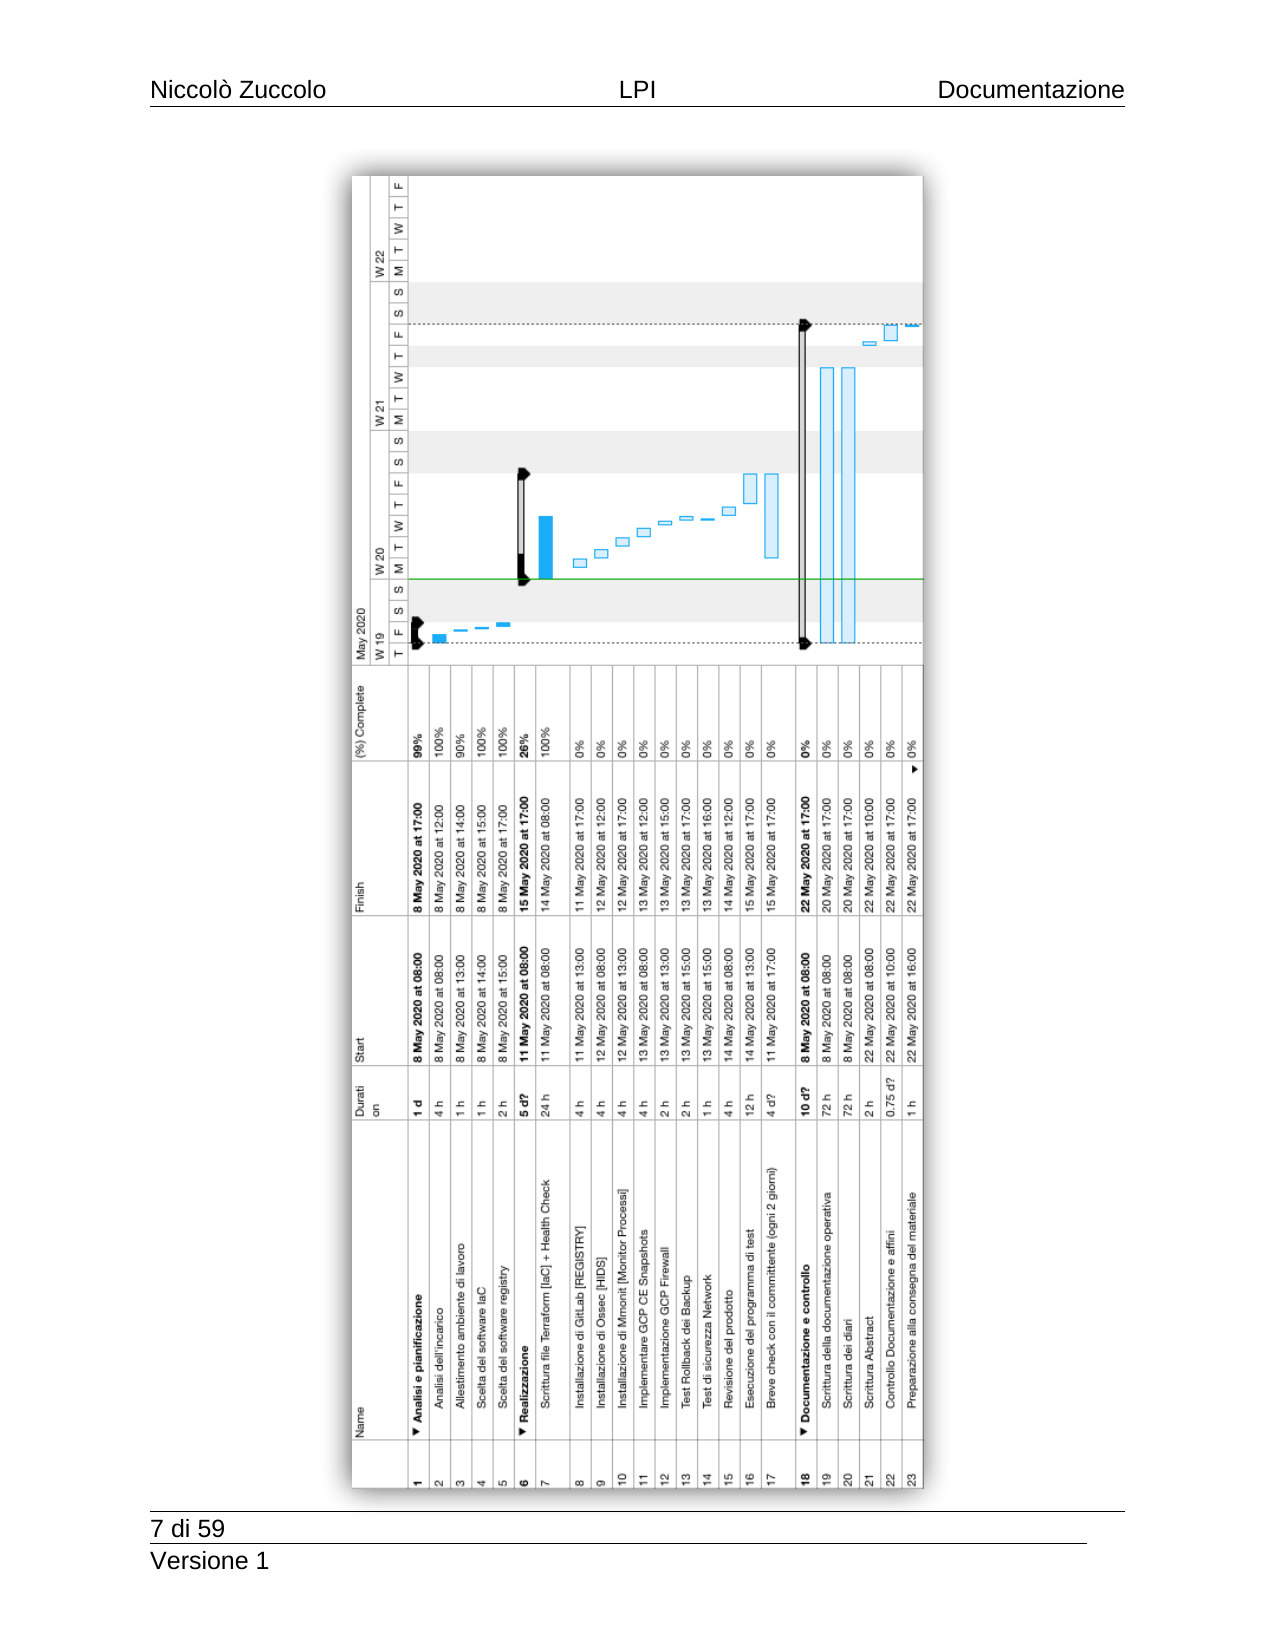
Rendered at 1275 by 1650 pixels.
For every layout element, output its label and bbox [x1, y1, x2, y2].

picture [352, 176, 924, 1489]
